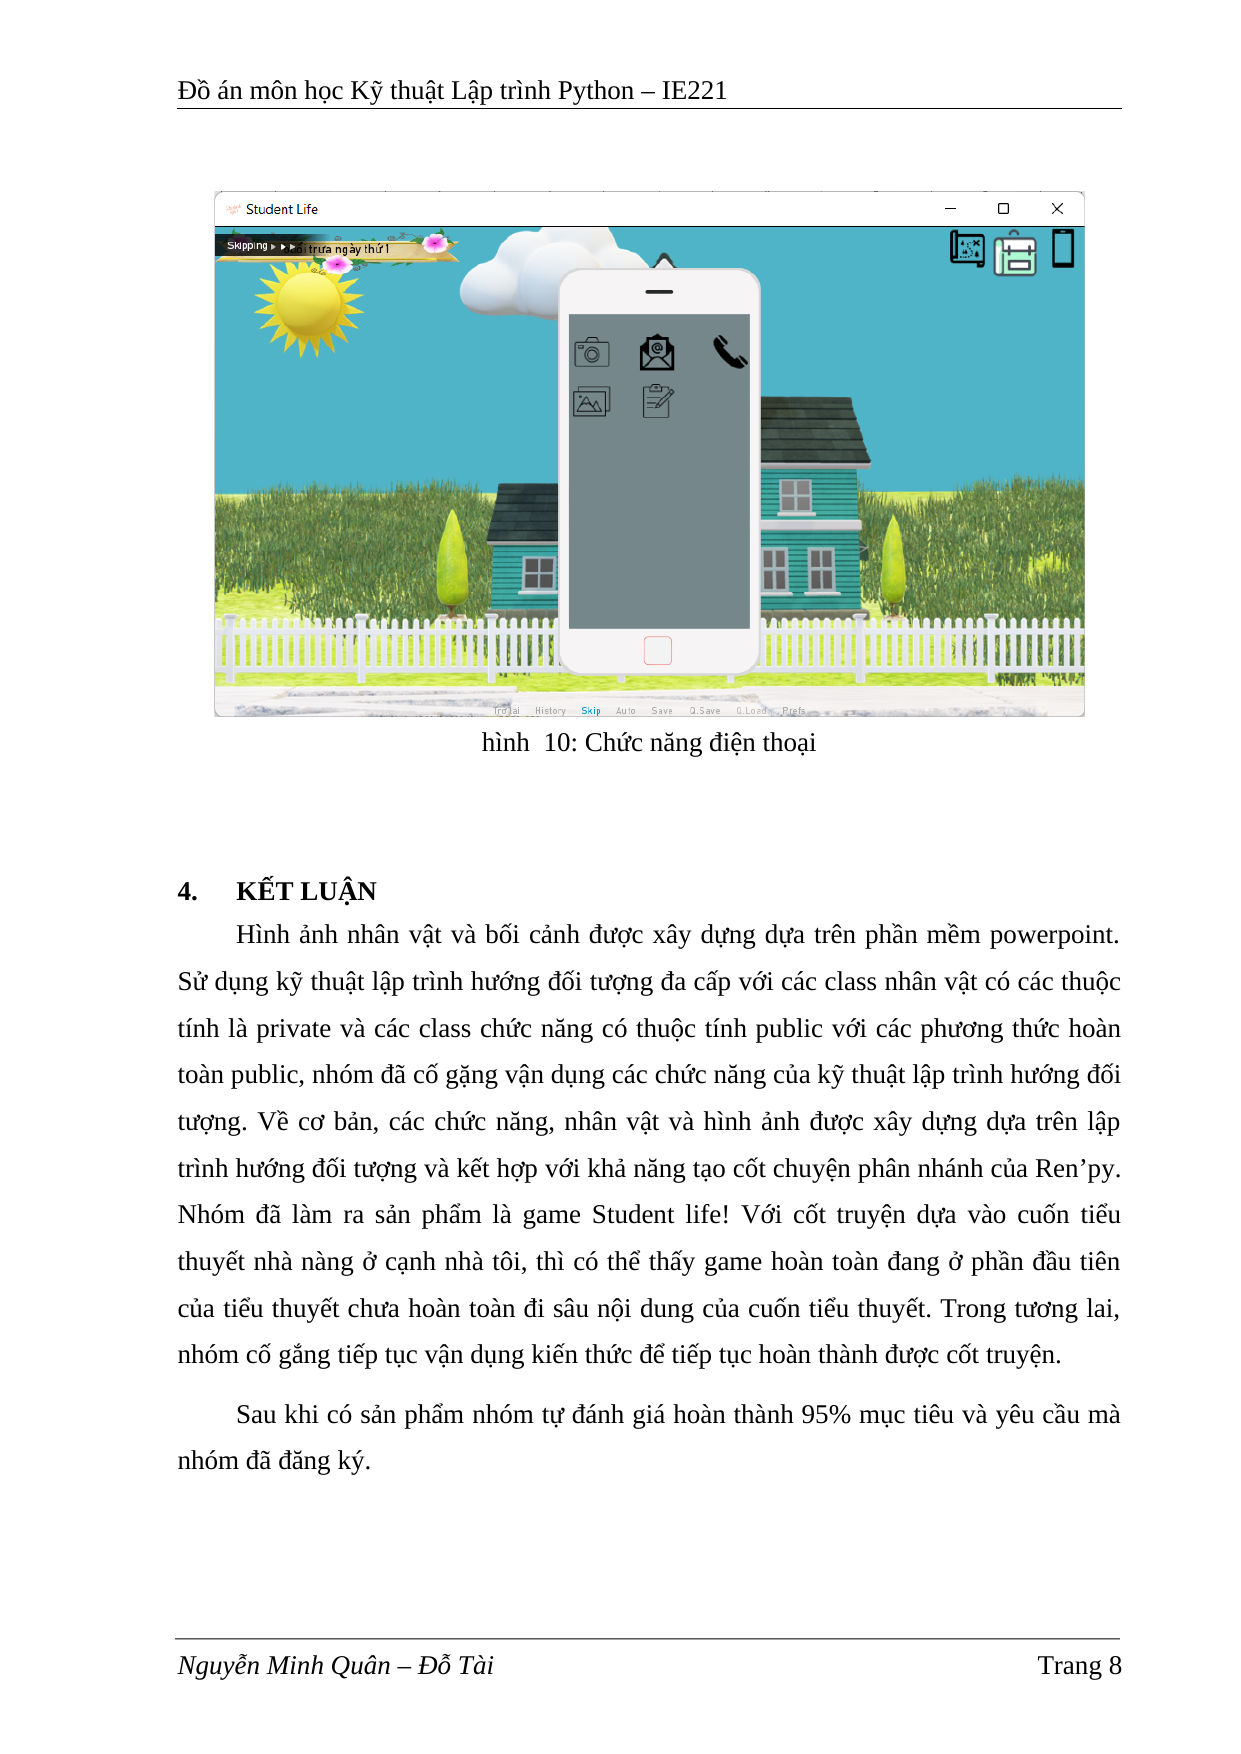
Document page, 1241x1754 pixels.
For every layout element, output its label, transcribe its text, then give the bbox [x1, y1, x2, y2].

text Hình ảnh nhân vật và bối cảnh được xây dựng dựa trên phần mềm powerpoint. Sử dụng kỹ thuật lập trình hướng đối tượng đa cấp với các class nhân vật có các thuộc tính là private và các class chức năng có thuộc tính public với các phương thức hoàn toàn public, nhóm đã cố gặng vận dụng các chức năng của kỹ thuật lập trình hướng đối tượng. Về cơ bản, các chức năng, nhân vật và hình ảnh được xây dựng dựa trên lập trình hướng đối tượng và kết hợp với khả năng tạo cốt chuyện phân nhánh của Ren’py. Nhóm đã làm ra sản phẩm là game Student life! Với cốt truyện dựa vào cuốn tiểu thuyết nhà nàng ở cạnh nhà tôi, thì có thể thấy game hoàn toàn đang ở phần đầu tiên của tiểu thuyết chưa hoàn toàn đi sâu nội dung của cuốn tiểu thuyết. Trong tương lai, nhóm cố gắng tiếp tục vận dụng kiến thức để tiếp tục hoàn thành được cốt truyện. [177, 919, 1122, 1370]
subtitle KẾT LUẬN [177, 875, 1122, 906]
picture [214, 191, 1085, 717]
text Sau khi có sản phẩm nhóm tự đánh giá hoàn thành 95% mục tiêu và yêu cầu mà nhóm đã đăng ký. [177, 1398, 1122, 1476]
